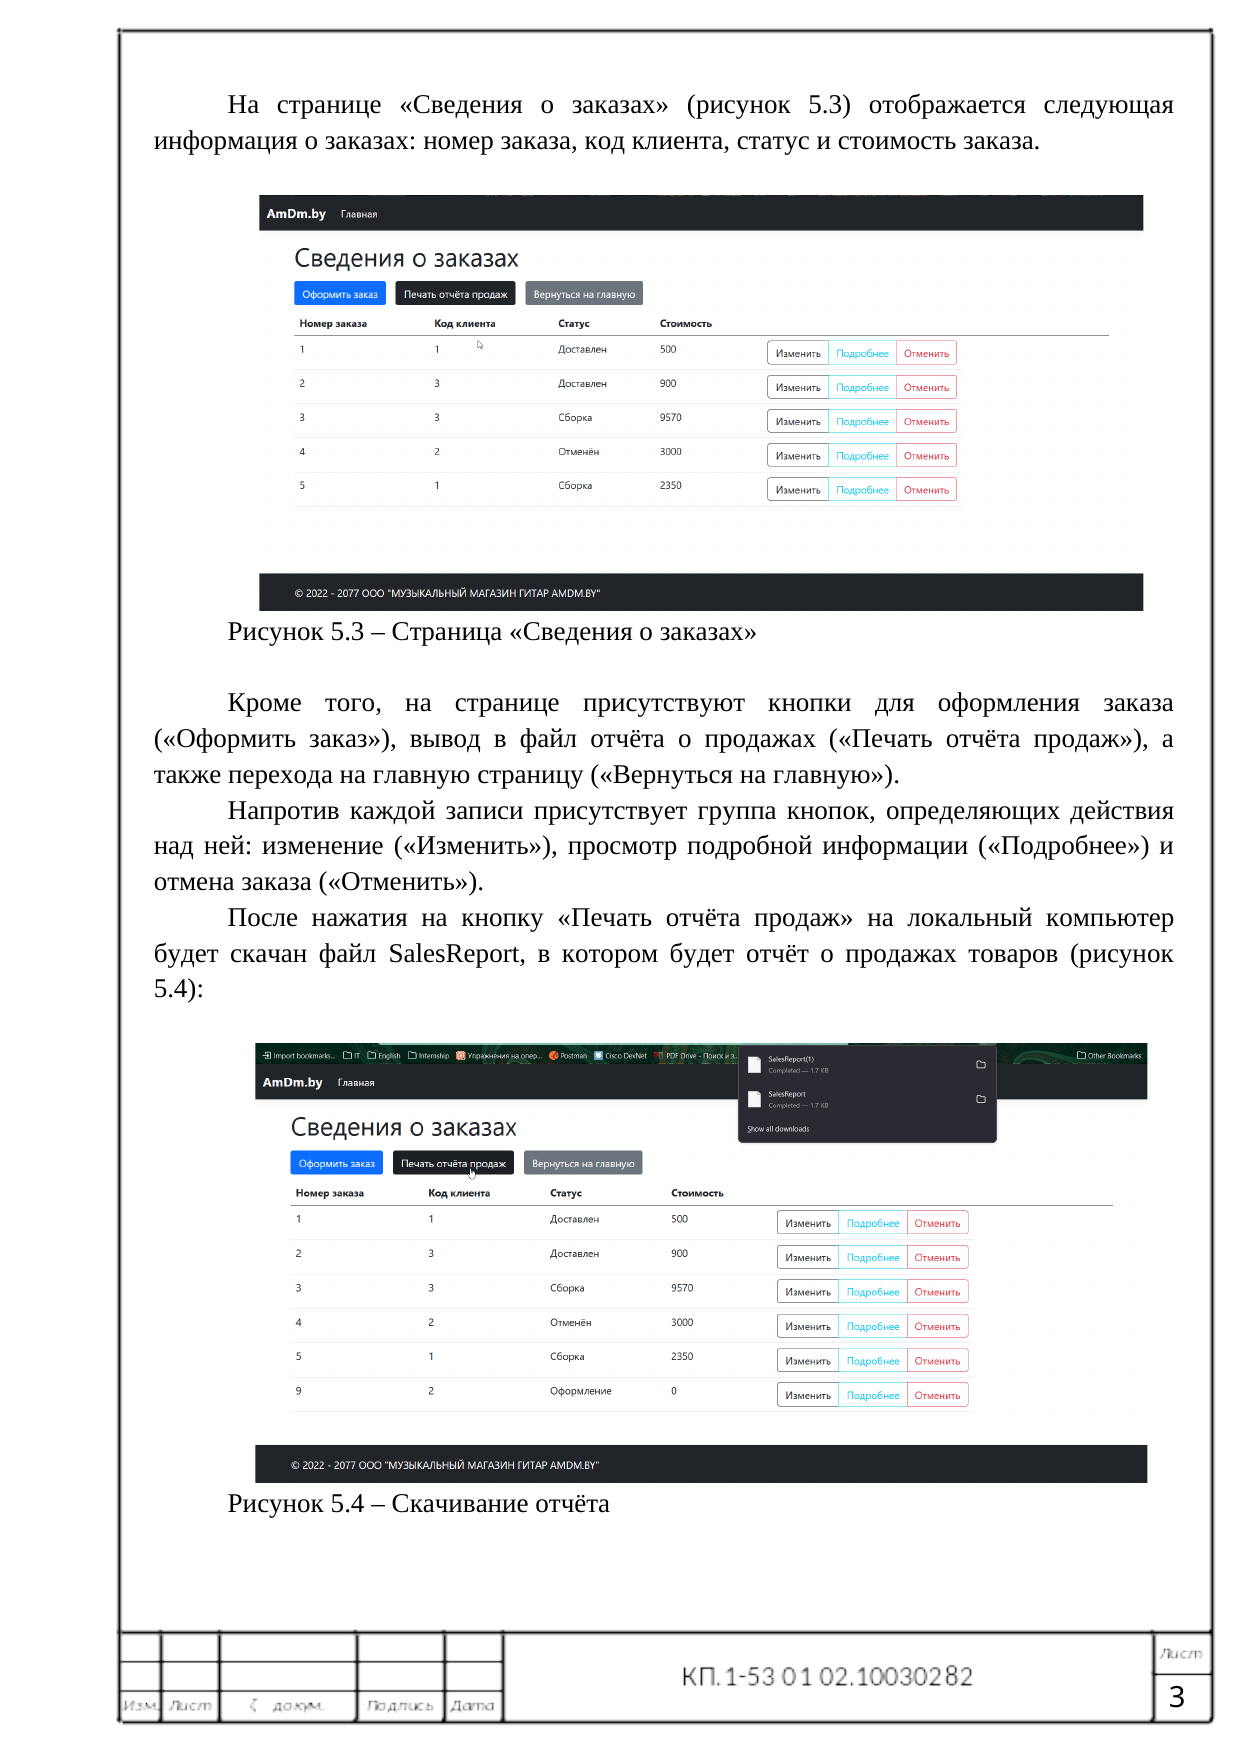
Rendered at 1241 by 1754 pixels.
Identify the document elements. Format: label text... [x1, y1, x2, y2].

picture [259, 195, 1144, 611]
text Напротив каждой записи присутствует группа кнопок, определяющих действия над ней: изменение («Изменить»), просмотр подробной информации («Подробнее») и отмена заказа («Отменить»). [153, 794, 1175, 896]
text Скачивание отчёта [227, 1487, 1175, 1519]
text На странице «Сведения о заказах» (рисунок 5.3) отображается следующая информация о заказах: номер заказа, код клиента, статус и стоимость заказа. [153, 89, 1175, 156]
text Кроме того, на странице присутствуют кнопки для оформления заказа («Оформить заказ»), вывод в файл отчёта о продажах («Печать отчёта продаж»), а также перехода на главную страницу («Вернуться на главную»). [153, 687, 1175, 789]
text После нажатия на кнопку «Печать отчёта продаж» на локальный компьютер будет скачан файл SalesReport, в котором будет отчёт о продажах товаров (рисунок 5.4): [153, 901, 1175, 1003]
picture [255, 1043, 1148, 1483]
text Страница «Сведения о заказах» [227, 615, 1175, 646]
